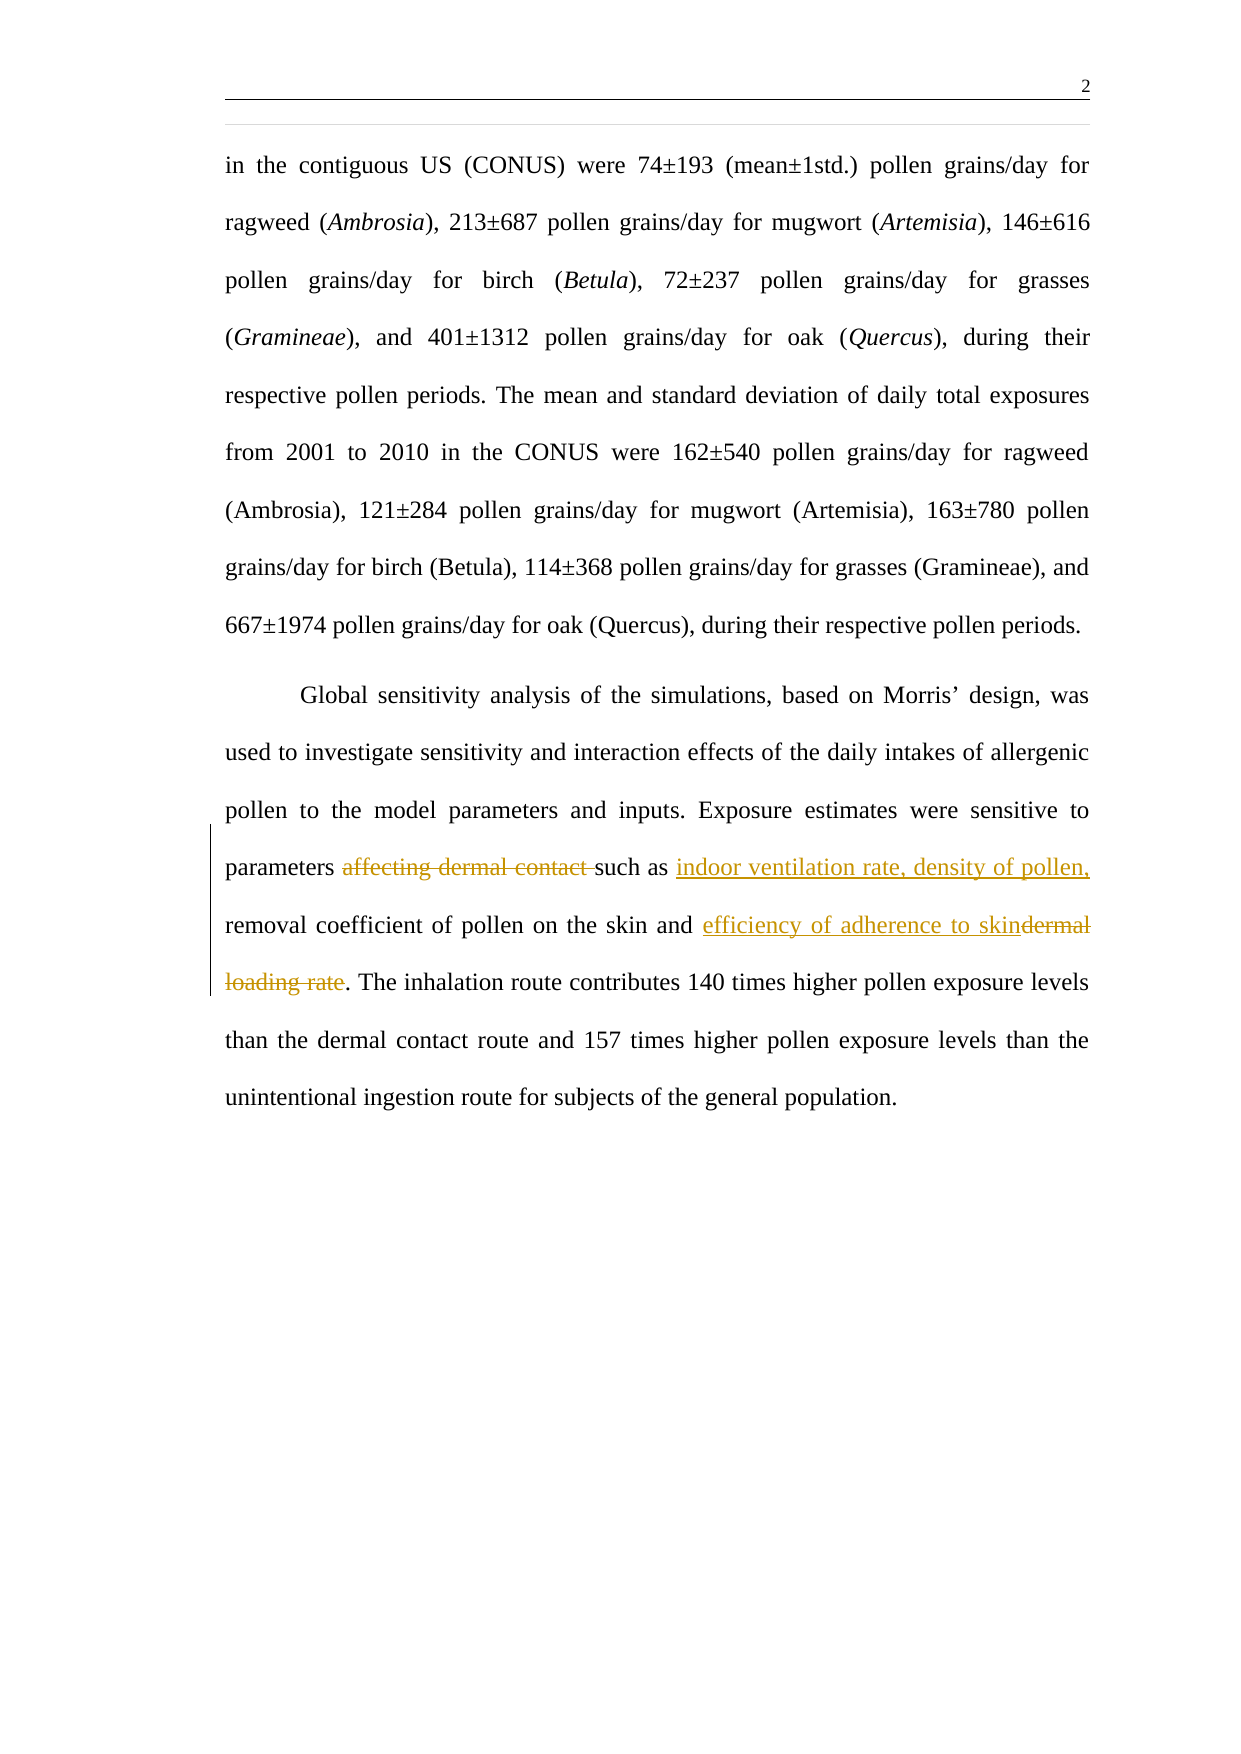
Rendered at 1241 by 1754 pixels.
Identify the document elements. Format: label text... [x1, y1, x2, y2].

text Global sensitivity analysis of the simulations, based on Morris’ design, was used to investigate sensitivity and interaction effects of the daily intakes of allergenic pollen to the model parameters and inputs. Exposure estimates were sensitive to parameters such as removal coefficient of pollen on the skin and . The inhalation route contributes 140 times higher pollen exposure levels than the dermal contact route and 157 times higher pollen exposure levels than the unintentional ingestion route for subjects of the general population. [225, 680, 1090, 1111]
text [225, 150, 1090, 639]
